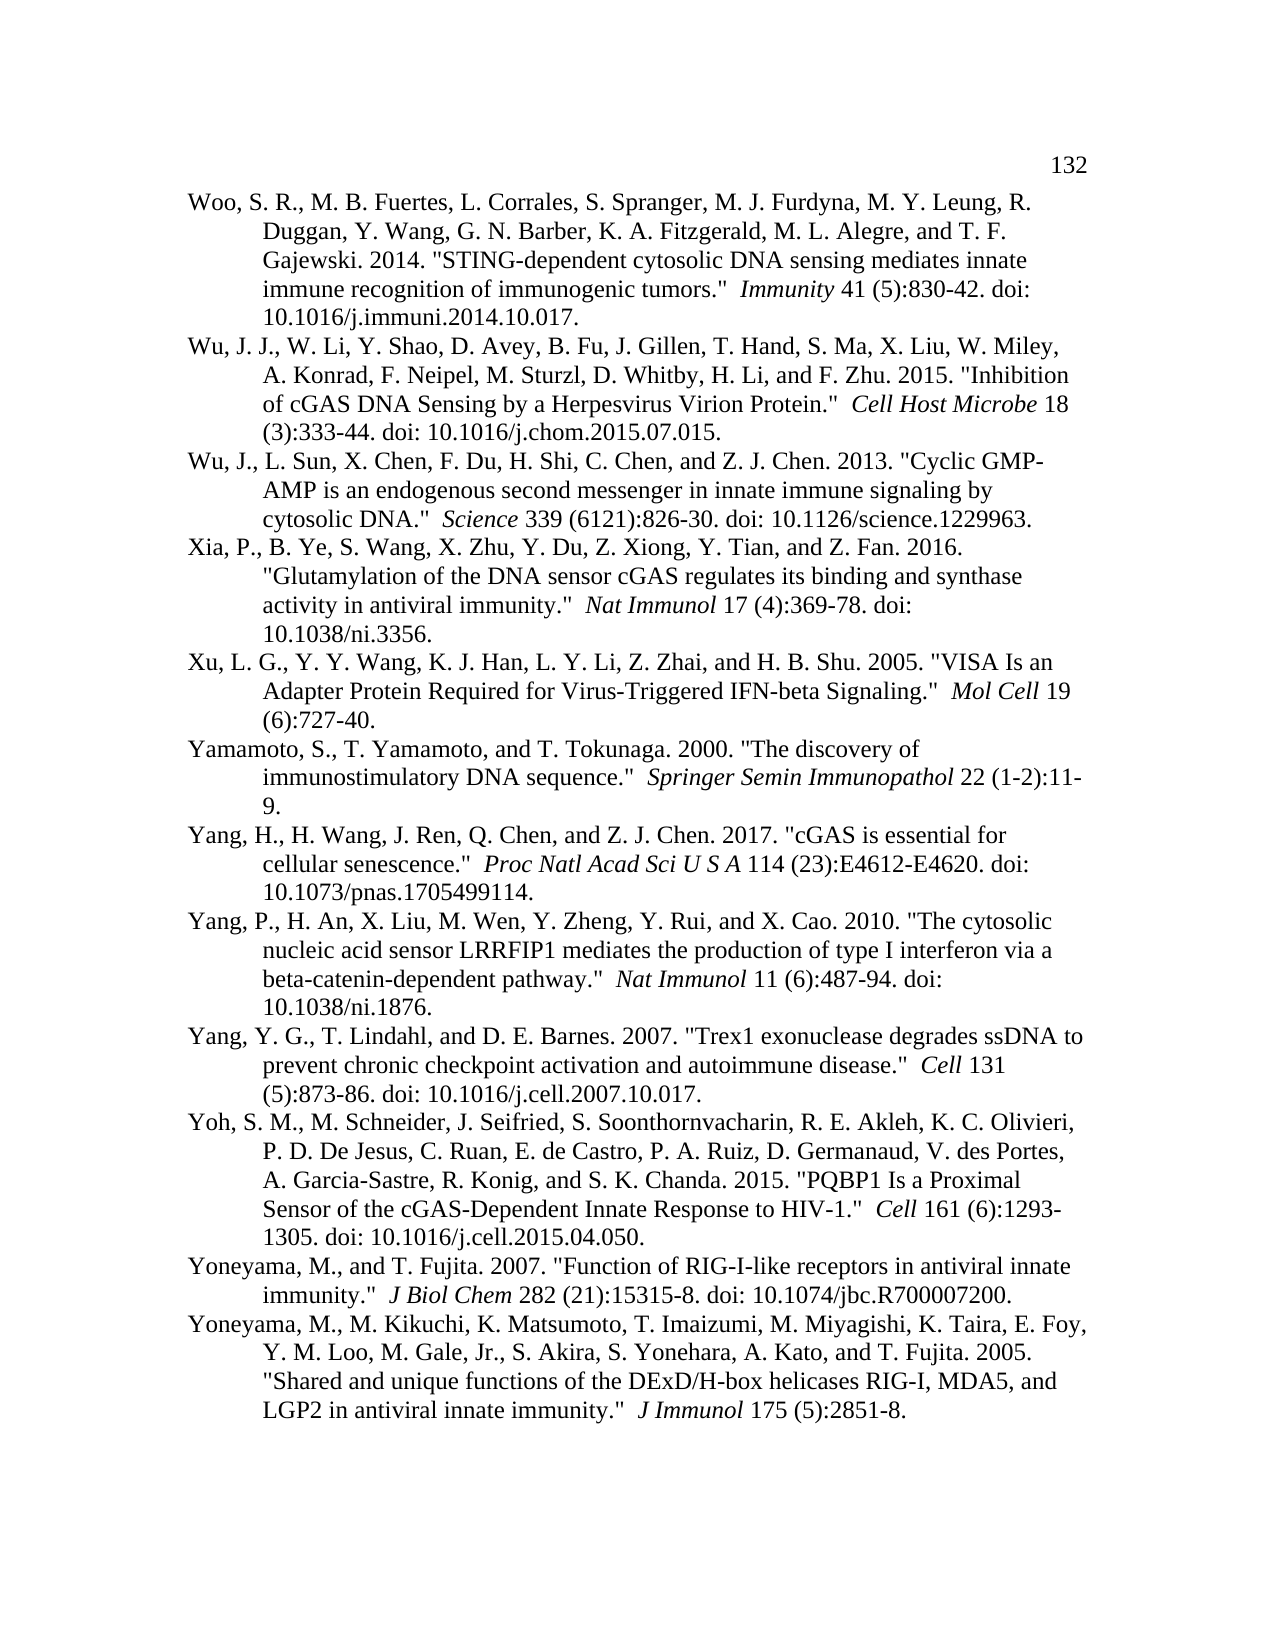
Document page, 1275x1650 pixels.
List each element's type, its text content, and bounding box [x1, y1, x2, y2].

text Yoneyama, M., M. Kikuchi, K. Matsumoto, T. Imaizumi, M. Miyagishi, K. Taira, E. Foy, Y. M. Loo, M. Gale, Jr., S. Akira, S. Yonehara, A. Kato, and T. Fujita. 2005. "Shared and unique functions of the DExD/H-box helicases RIG-I, MDA5, and LGP2 in antiviral innate immunity." J Immunol 175 (5):2851-8. [187, 1309, 1087, 1424]
text Yang, Y. G., T. Lindahl, and D. E. Barnes. 2007. "Trex1 exonuclease degrades ssDNA to prevent chronic checkpoint activation and autoimmune disease." Cell 131 (5):873-86. doi: 10.1016/j.cell.2007.10.017. [187, 1021, 1087, 1107]
text Yoneyama, M., and T. Fujita. 2007. "Function of RIG-I-like receptors in antiviral innate immunity." J Biol Chem 282 (21):15315-8. doi: 10.1074/jbc.R700007200. [187, 1251, 1087, 1309]
text Xu, L. G., Y. Y. Wang, K. J. Han, L. Y. Li, Z. Zhai, and H. B. Shu. 2005. "VISA Is an Adapter Protein Required for Virus-Triggered IFN-beta Signaling." Mol Cell 19 (6):727-40. [187, 647, 1087, 734]
text Yoh, S. M., M. Schneider, J. Seifried, S. Soonthornvacharin, R. E. Akleh, K. C. Olivieri, P. D. De Jesus, C. Ruan, E. de Castro, P. A. Ruiz, D. Germanaud, V. des Portes, A. Garcia-Sastre, R. Konig, and S. K. Chanda. 2015. "PQBP1 Is a Proximal Sensor of the cGAS-Dependent Innate Response to HIV-1." Cell 161 (6):1293-1305. doi: 10.1016/j.cell.2015.04.050. [187, 1107, 1087, 1251]
text Xia, P., B. Ye, S. Wang, X. Zhu, Y. Du, Z. Xiong, Y. Tian, and Z. Fan. 2016. "Glutamylation of the DNA sensor cGAS regulates its binding and synthase activity in antiviral immunity." Nat Immunol 17 (4):369-78. doi: 10.1038/ni.3356. [187, 532, 1087, 647]
text Yang, P., H. An, X. Liu, M. Wen, Y. Zheng, Y. Rui, and X. Cao. 2010. "The cytosolic nucleic acid sensor LRRFIP1 mediates the production of type I interferon via a beta-catenin-dependent pathway." Nat Immunol 11 (6):487-94. doi: 10.1038/ni.1876. [187, 906, 1087, 1021]
text Yamamoto, S., T. Yamamoto, and T. Tokunaga. 2000. "The discovery of immunostimulatory DNA sequence." Springer Semin Immunopathol 22 (1-2):11-9. [187, 734, 1087, 820]
text Woo, S. R., M. B. Fuertes, L. Corrales, S. Spranger, M. J. Furdyna, M. Y. Leung, R. Duggan, Y. Wang, G. N. Barber, K. A. Fitzgerald, M. L. Alegre, and T. F. Gajewski. 2014. "STING-dependent cytosolic DNA sensing mediates innate immune recognition of immunogenic tumors." Immunity 41 (5):830-42. doi: 10.1016/j.immuni.2014.10.017. [187, 187, 1087, 331]
text Yang, H., H. Wang, J. Ren, Q. Chen, and Z. J. Chen. 2017. "cGAS is essential for cellular senescence." Proc Natl Acad Sci U S A 114 (23):E4612-E4620. doi: 10.1073/pnas.1705499114. [187, 820, 1087, 906]
text Wu, J., L. Sun, X. Chen, F. Du, H. Shi, C. Chen, and Z. J. Chen. 2013. "Cyclic GMP-AMP is an endogenous second messenger in innate immune signaling by cytosolic DNA." Science 339 (6121):826-30. doi: 10.1126/science.1229963. [187, 446, 1087, 532]
text Wu, J. J., W. Li, Y. Shao, D. Avey, B. Fu, J. Gillen, T. Hand, S. Ma, X. Liu, W. Miley, A. Konrad, F. Neipel, M. Sturzl, D. Whitby, H. Li, and F. Zhu. 2015. "Inhibition of cGAS DNA Sensing by a Herpesvirus Virion Protein." Cell Host Microbe 18 (3):333-44. doi: 10.1016/j.chom.2015.07.015. [187, 331, 1087, 446]
